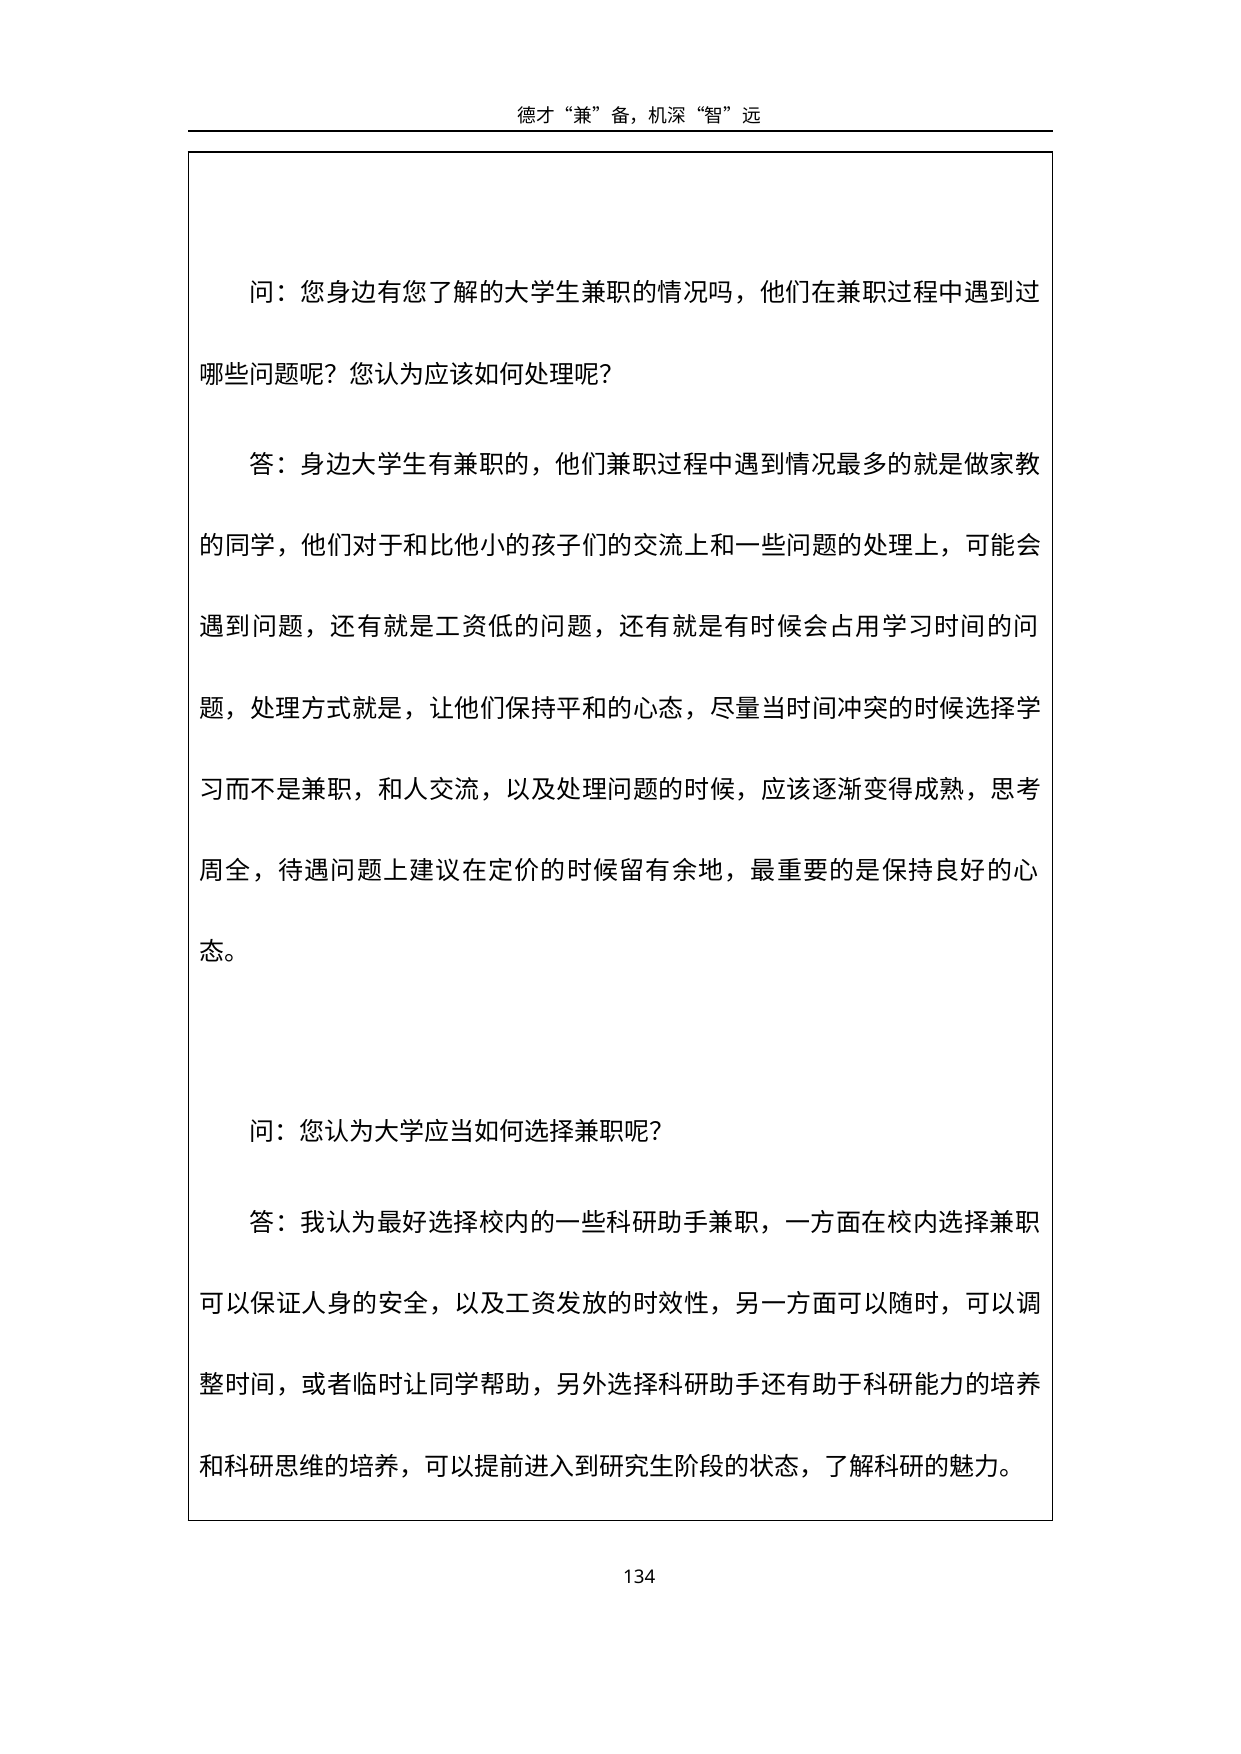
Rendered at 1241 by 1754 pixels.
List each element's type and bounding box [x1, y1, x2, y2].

table_cell [189, 153, 1052, 1520]
